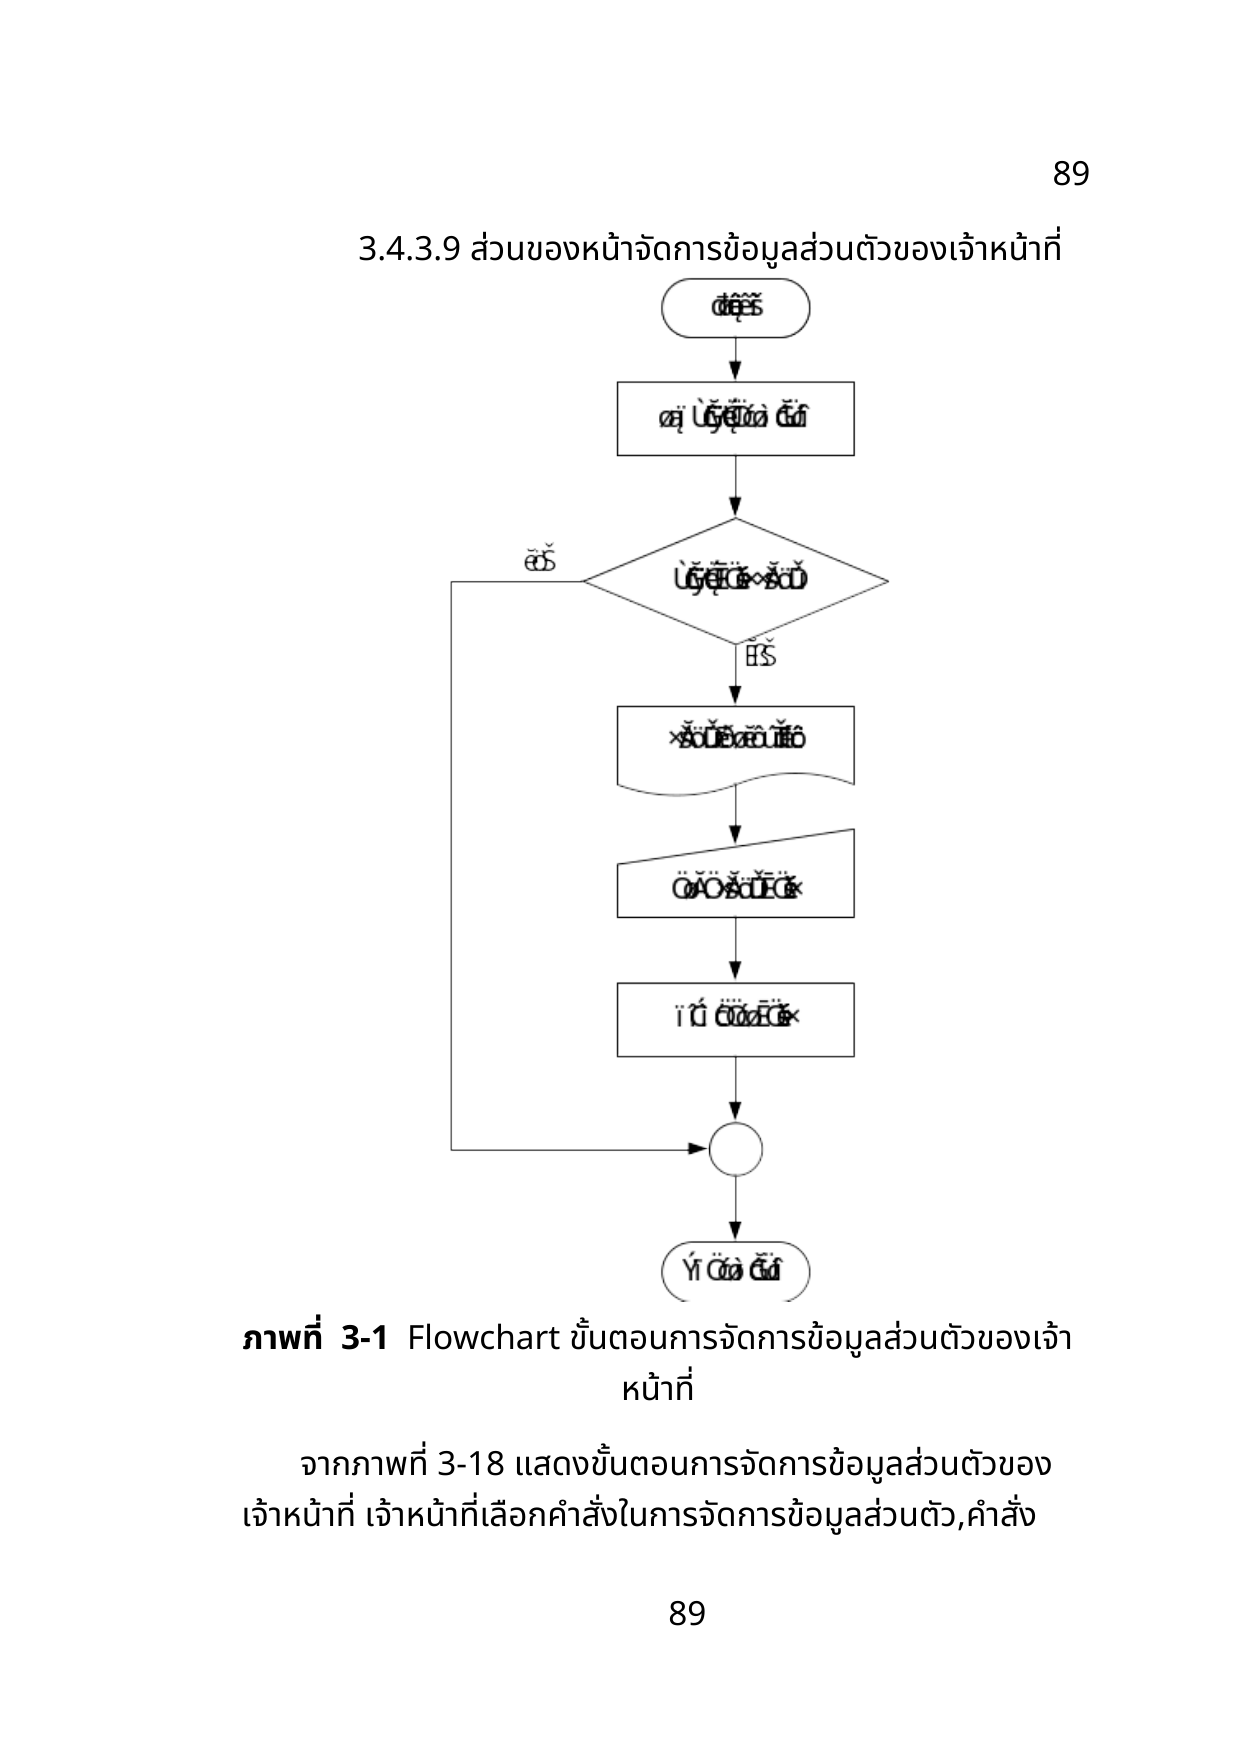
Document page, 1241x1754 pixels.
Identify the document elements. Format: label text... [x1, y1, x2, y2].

subtitle Flowchart ขั้นตอนการจัดการข้อมูลส่วนตัวของเจ้าหน้าที่ [225, 1314, 1090, 1415]
subtitle ส่วนของหน้าจัดการข้อมูลส่วนตัวของเจ้าหน้าที่ [261, 225, 1090, 276]
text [241, 1440, 1090, 1541]
